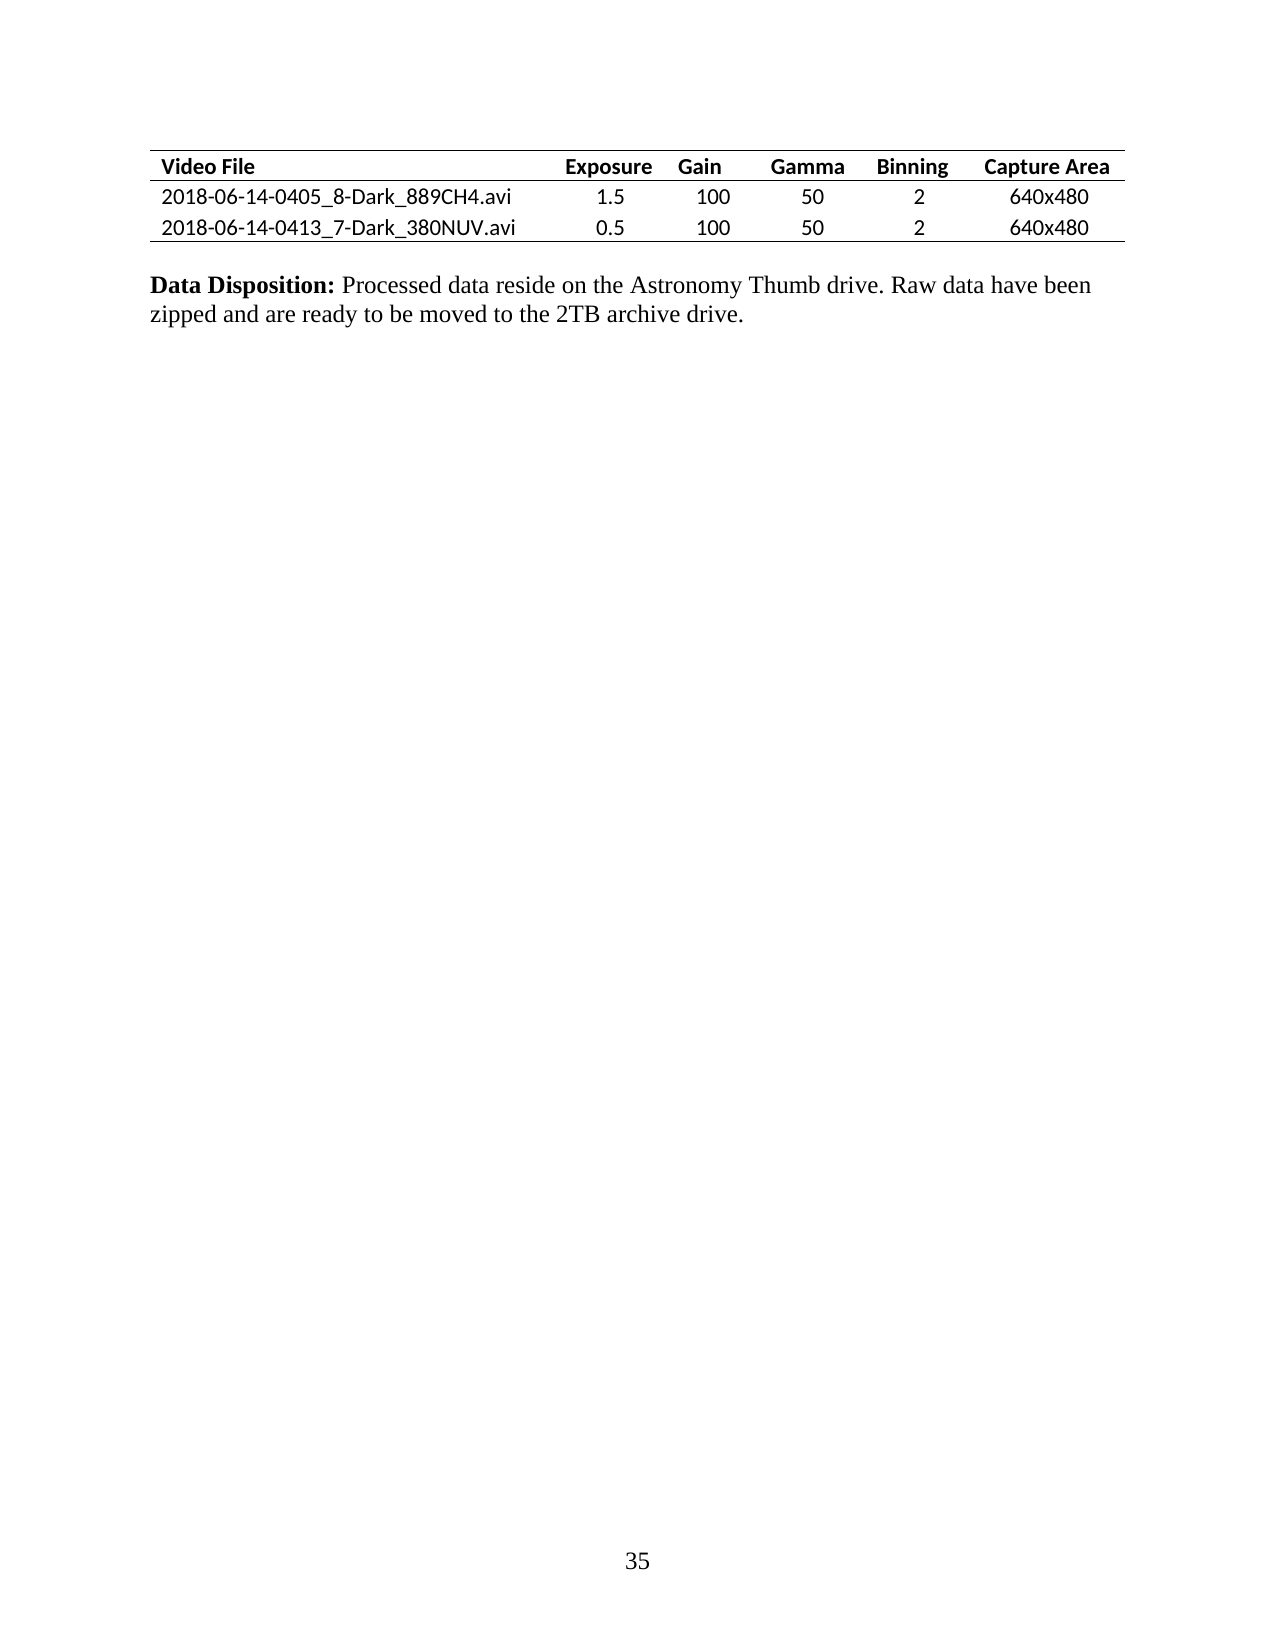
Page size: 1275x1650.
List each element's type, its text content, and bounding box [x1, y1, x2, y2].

table_cell 100 [667, 210, 759, 241]
table_cell 640x480 [973, 181, 1125, 210]
table_cell 2018-06-14-0413_7-Dark_380NUV.avi [150, 210, 554, 241]
table_cell 2018-06-14-0405_8-Dark_889CH4.avi [150, 181, 554, 210]
table_cell 50 [759, 210, 865, 241]
table_header Video File [150, 151, 554, 180]
table_cell 100 [667, 181, 759, 210]
table_header Capture Area [973, 151, 1125, 180]
table_cell 2 [865, 210, 973, 241]
table_cell 2 [865, 181, 973, 210]
table_cell 640x480 [973, 210, 1125, 241]
table_cell 0.5 [554, 210, 667, 241]
table_header Gain [667, 151, 759, 180]
table_header Exposure [554, 151, 667, 180]
table_cell 1.5 [554, 181, 667, 210]
table_cell 50 [759, 181, 865, 210]
table_header Binning [865, 151, 973, 180]
text Data Disposition: Processed data reside on the Astronomy Thumb drive. Raw data have been zipped and are ready to be moved to the 2TB archive drive. [150, 270, 1125, 328]
table_header Gamma [759, 151, 865, 180]
